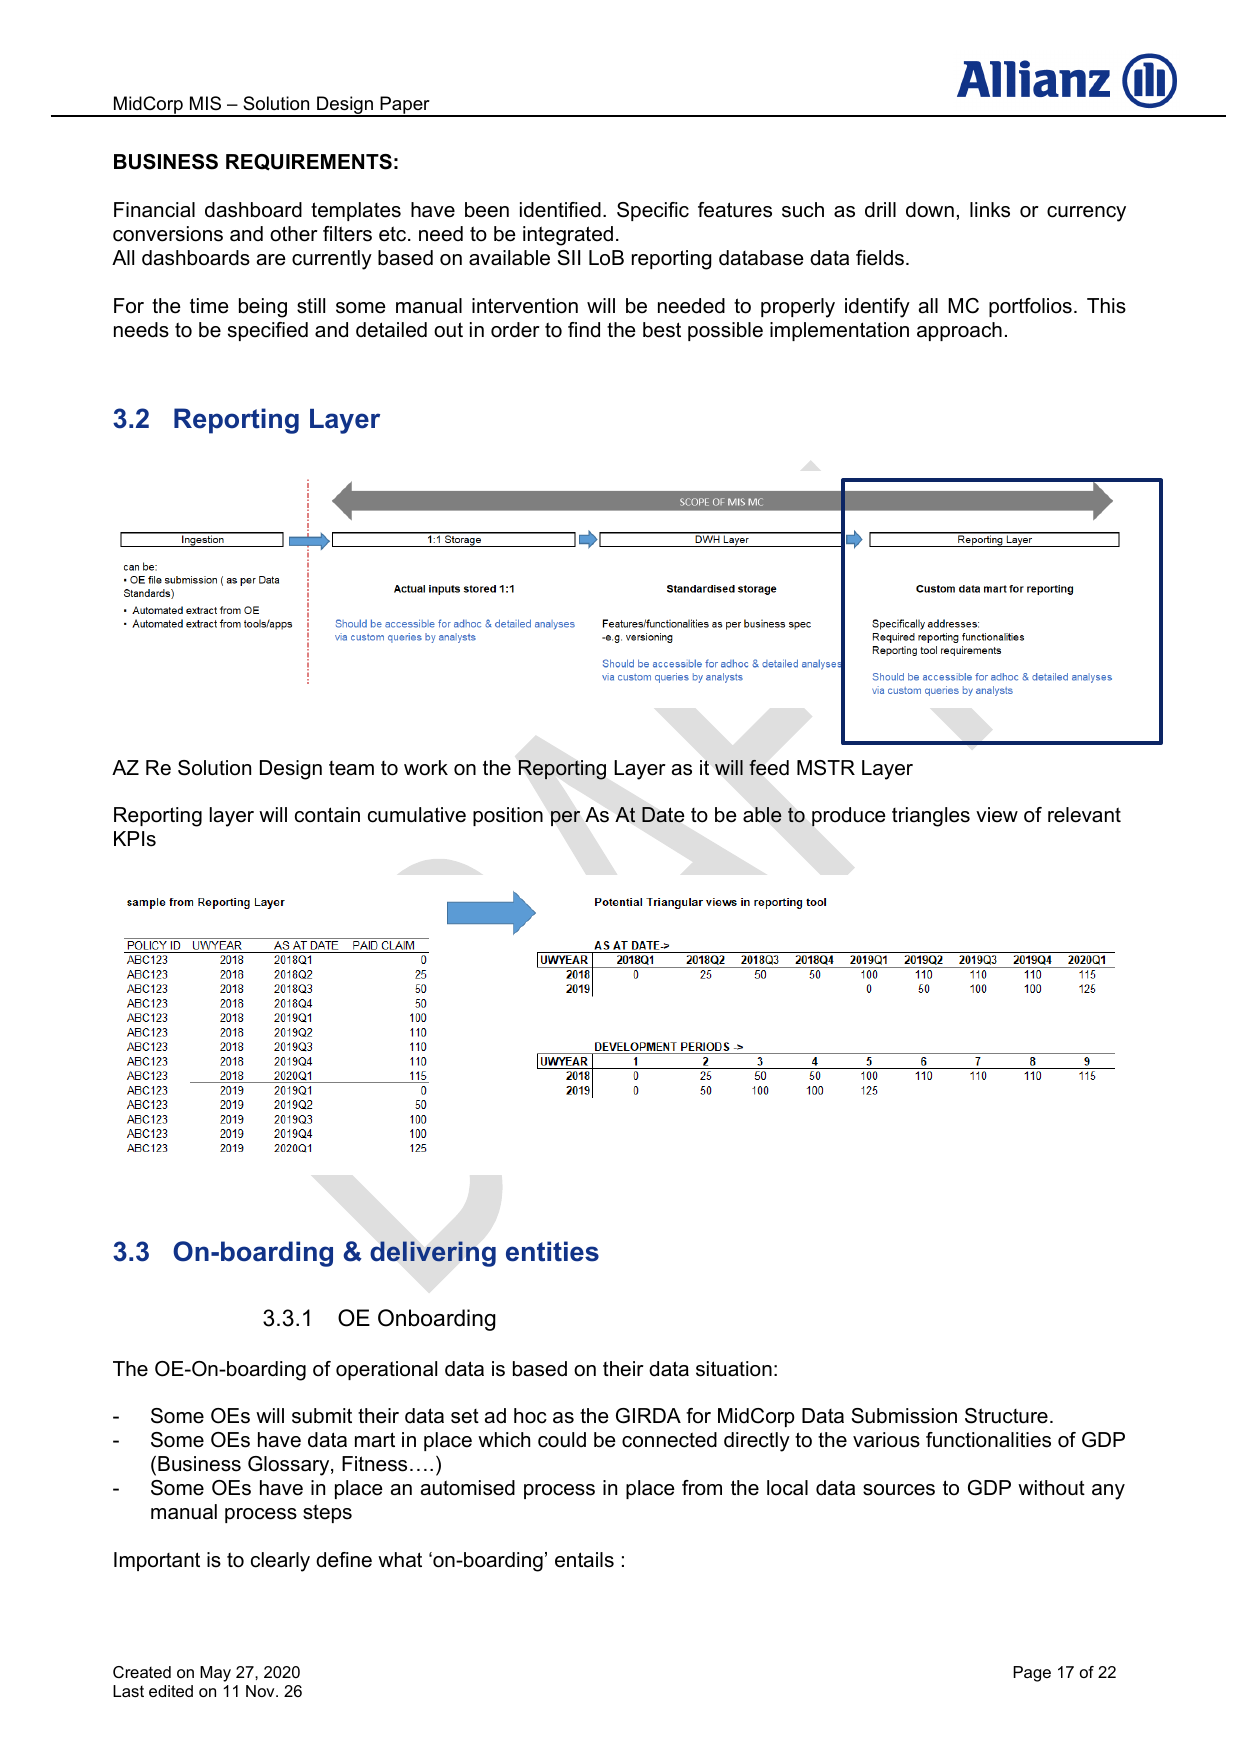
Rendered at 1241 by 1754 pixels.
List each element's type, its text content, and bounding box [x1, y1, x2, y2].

list Some OEs have in place an automised process in place from the local data sources to GDP without any manual process steps [112, 1476, 1128, 1524]
picture [112, 875, 1128, 1175]
text Reporting layer will contain cumulative position per As At Date to be able to produce triangles view of relevant KPIs [112, 803, 1128, 851]
picture [845, 482, 1128, 708]
picture [953, 50, 1180, 111]
text The OE-On-boarding of operational data is based on their data situation: [112, 1356, 1128, 1380]
text Important is to clearly define what ‘on-boarding’ entails : [112, 1548, 1128, 1572]
picture [112, 471, 1128, 708]
text Financial dashboard templates have been identified. Specific features such as drill down, links or currency conversions and other filters etc. need to be integrated. [112, 198, 1128, 246]
subtitle Reporting Layer [112, 403, 1128, 434]
text BUSINESS REQUIREMENTS: [112, 150, 1128, 174]
text All dashboards are currently based on available SII LoB reporting database data fields. [112, 246, 1128, 270]
text For the time being still some manual intervention will be needed to properly identify all MC portfolios. This needs to be specified and detailed out in order to find the best possible implementation approach. [112, 294, 1128, 342]
subtitle On-boarding & delivering entities [112, 1236, 1128, 1268]
text AZ Re Solution Design team to work on the Reporting Layer as it will feed MSTR Layer [112, 755, 1128, 779]
subtitle OE Onboarding [262, 1305, 1128, 1331]
list Some OEs have data mart in place which could be connected directly to the various functionalities of GDP (Business Glossary, Fitness….) [112, 1428, 1128, 1476]
list Some OEs will submit their data set ad hoc as the GIRDA for MidCorp Data Submission Structure. [112, 1404, 1128, 1428]
